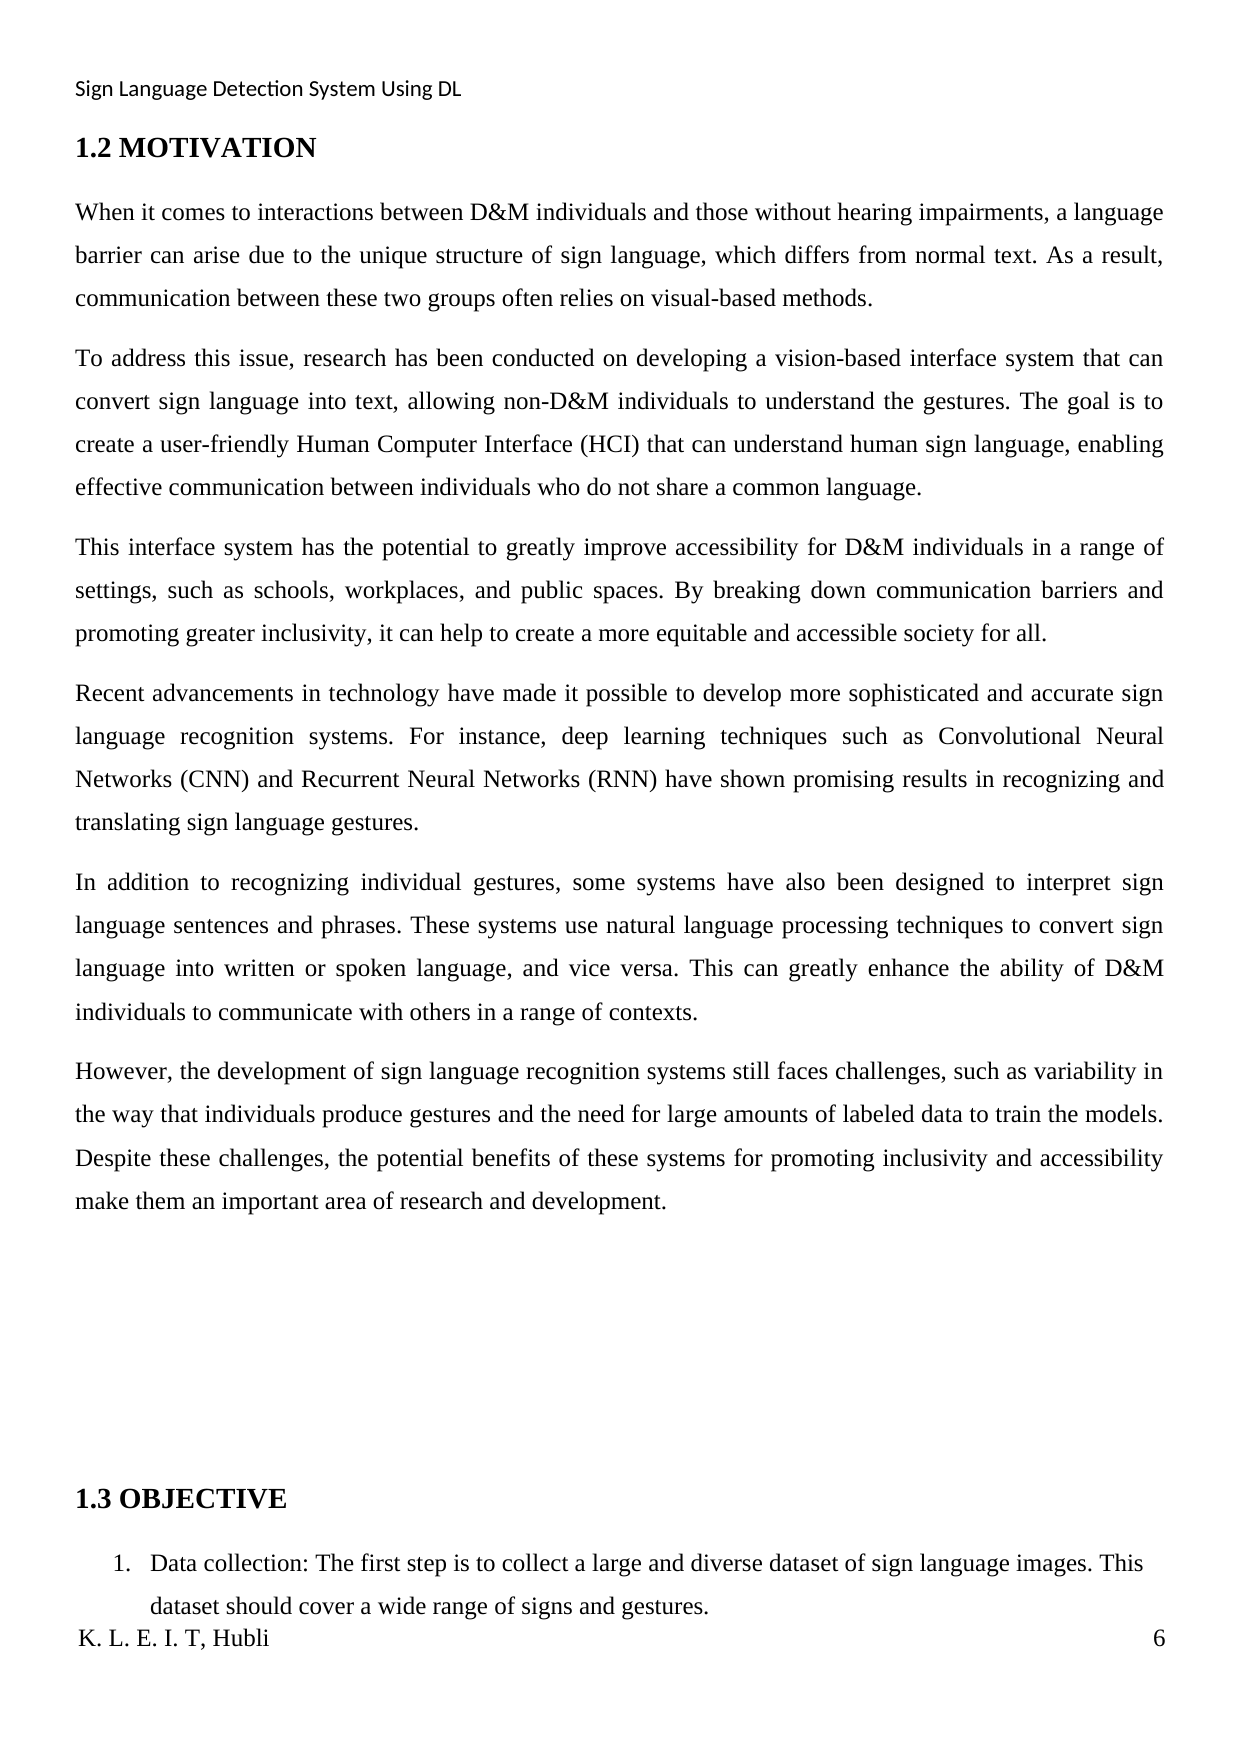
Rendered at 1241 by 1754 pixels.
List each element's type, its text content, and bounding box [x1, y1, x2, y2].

text When it comes to interactions between D&M individuals and those without hearing impairments, a language barrier can arise due to the unique structure of sign language, which differs from normal text. As a result, communication between these two groups often relies on visual-based methods. [75, 197, 1165, 312]
text 1.2 MOTIVATION [75, 130, 1165, 163]
text 1.3 OBJECTIVE [75, 1481, 1165, 1515]
text To address this issue, research has been conducted on developing a vision-based interface system that can convert sign language into text, allowing non-D&M individuals to understand the gestures. The goal is to create a user-friendly Human Computer Interface (HCI) that can understand human sign language, enabling effective communication between individuals who do not share a common language. [75, 343, 1165, 501]
text In addition to recognizing individual gestures, some systems have also been designed to interpret sign language sentences and phrases. These systems use natural language processing techniques to convert sign language into written or spoken language, and vice versa. This can greatly enhance the ability of D&M individuals to communicate with others in a range of contexts. [75, 867, 1165, 1025]
text However, the development of sign language recognition systems still faces challenges, such as variability in the way that individuals produce gestures and the need for large amounts of labeled data to train the models. Despite these challenges, the potential benefits of these systems for promoting inclusivity and accessibility make them an important area of research and development. [75, 1056, 1165, 1214]
text Recent advancements in technology have made it possible to develop more sophisticated and accurate sign language recognition systems. For instance, deep learning techniques such as Convolutional Neural Networks (CNN) and Recurrent Neural Networks (RNN) have shown promising results in recognizing and translating sign language gestures. [75, 678, 1165, 836]
text This interface system has the potential to greatly improve accessibility for D&M individuals in a range of settings, such as schools, workplaces, and public spaces. By breaking down communication barriers and promoting greater inclusivity, it can help to create a more equitable and accessible society for all. [75, 532, 1165, 647]
list Data collection: The first step is to collect a large and diverse dataset of sign language images. This dataset should cover a wide range of signs and gestures. [112, 1548, 1165, 1620]
